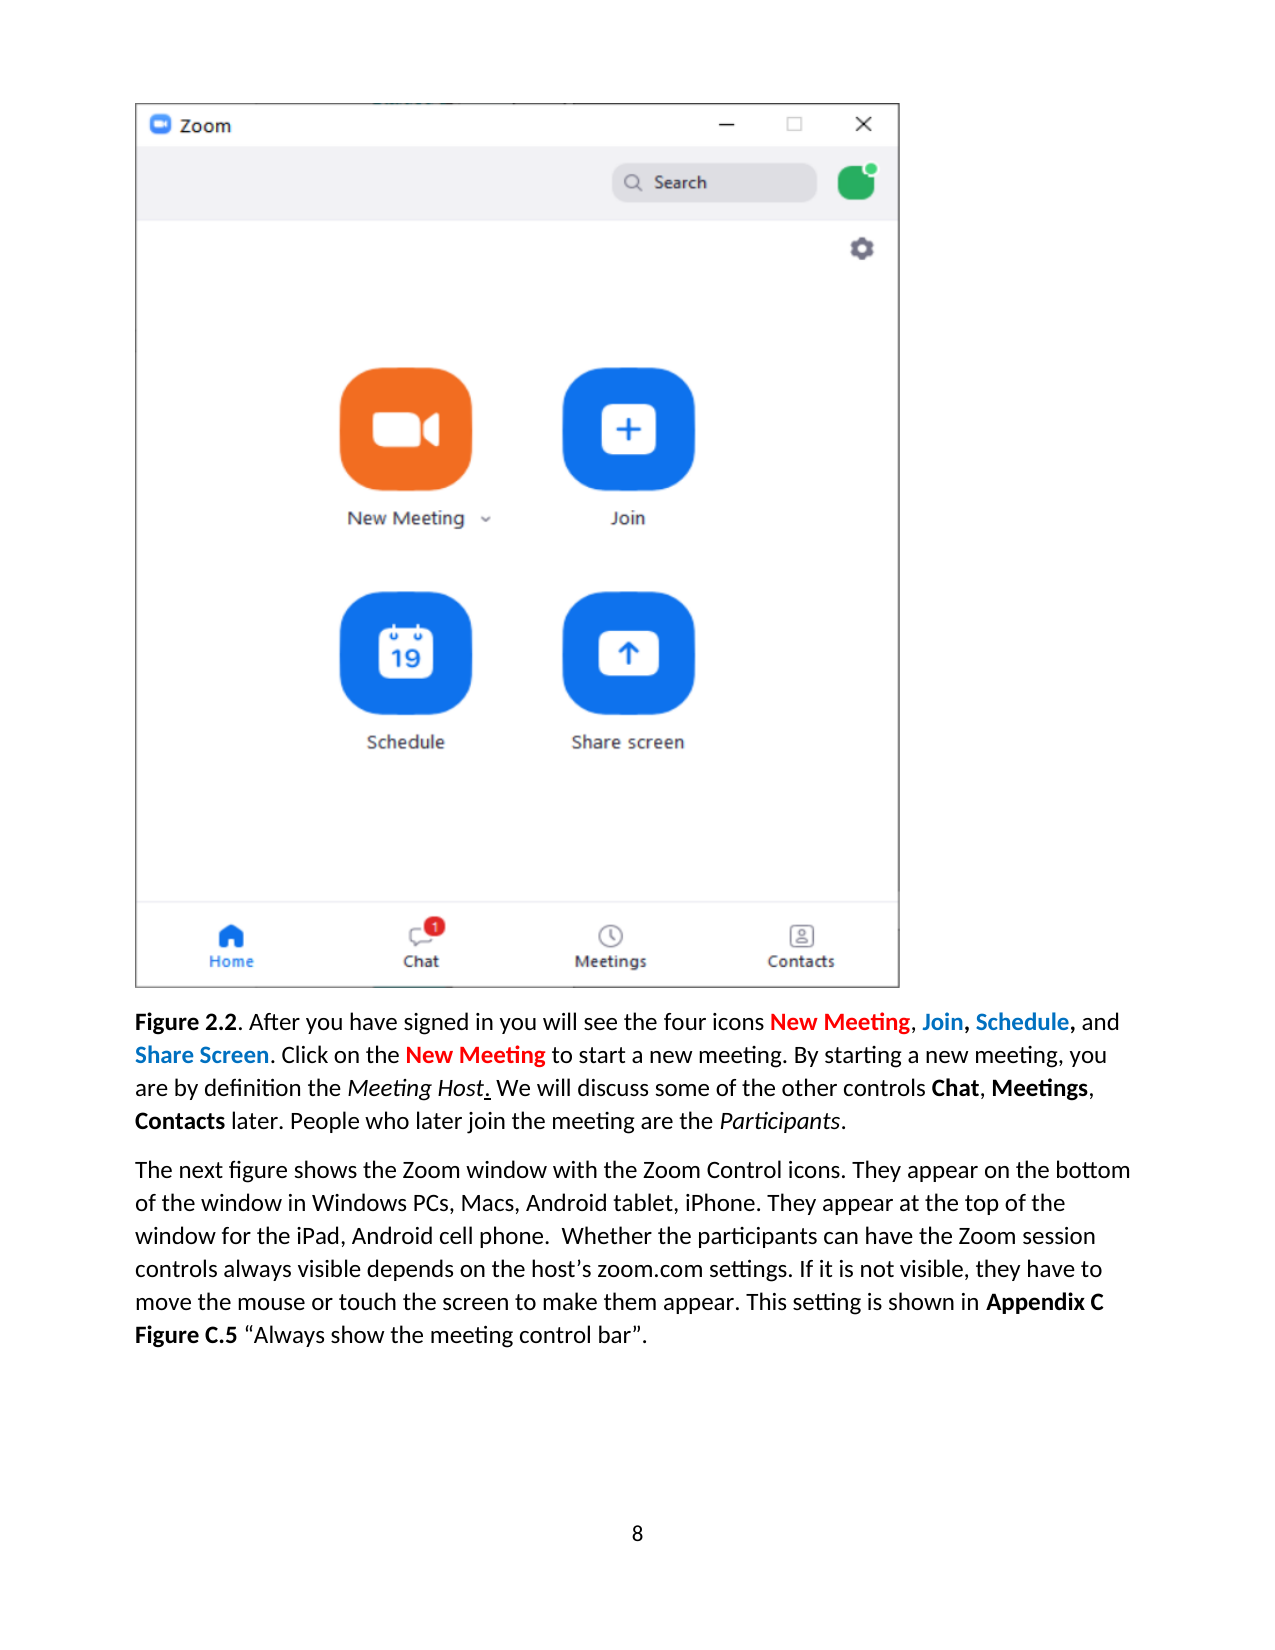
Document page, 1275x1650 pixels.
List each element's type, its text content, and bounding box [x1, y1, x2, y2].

text The next figure shows the Zoom window with the Zoom Control icons. They appear on the bottom of the window in Windows PCs, Macs, Android tablet, iPhone. They appear at the top of the window for the iPad, Android cell phone. Whether the participants can have the Zoom session controls always visible depends on the host’s zoom.com settings. If it is not visible, they have to move the mouse or touch the screen to make them appear. This setting is shown in Appendix C Figure C.5 “Always show the meeting control bar”. [135, 1154, 1140, 1350]
text Figure 2.2. After you have signed in you will see the four icons New Meeting, Join, Schedule, and Share Screen. Click on the New Meeting to start a new meeting. By starting a new meeting, you are by definition the Meeting Host. We will discuss some of the other controls Chat, Meetings, Contacts later. People who later join the meeting are the Participants. [135, 1006, 1140, 1136]
